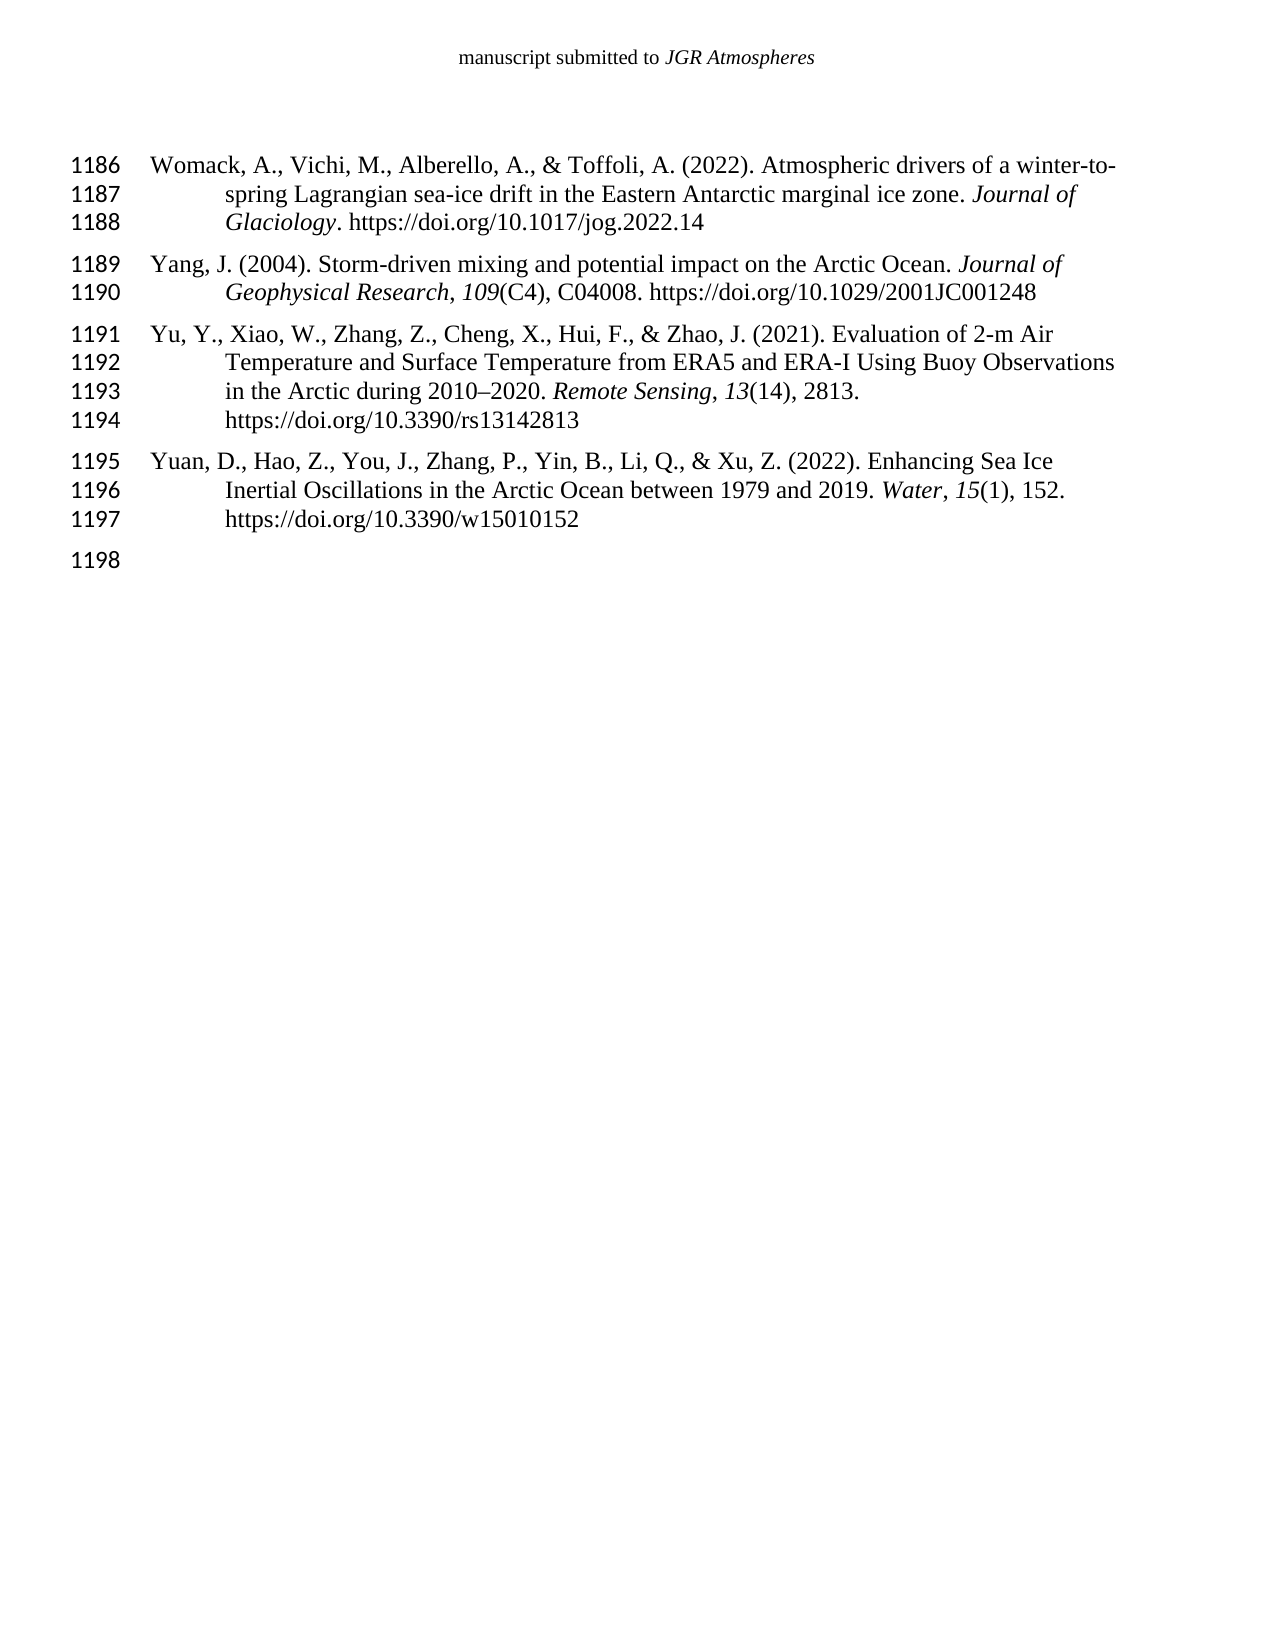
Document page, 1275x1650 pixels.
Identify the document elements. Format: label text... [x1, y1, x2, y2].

text Yuan, D., Hao, Z., You, J., Zhang, P., Yin, B., Li, Q., & Xu, Z. (2022). Enhancing Sea Ice Inertial Oscillations in the Arctic Ocean between 1979 and 2019. Water, 15(1), 152. https://doi.org/10.3390/w15010152 [150, 446, 1125, 532]
text Womack, A., Vichi, M., Alberello, A., & Toffoli, A. (2022). Atmospheric drivers of a winter-to-spring Lagrangian sea-ice drift in the Eastern Antarctic marginal ice zone. Journal of Glaciology. https://doi.org/10.1017/jog.2022.14 [150, 150, 1125, 236]
text Yang, J. (2004). Storm-driven mixing and potential impact on the Arctic Ocean. Journal of Geophysical Research, 109(C4), C04008. https://doi.org/10.1029/2001JC001248 [150, 249, 1125, 306]
text Yu, Y., Xiao, W., Zhang, Z., Cheng, X., Hui, F., & Zhao, J. (2021). Evaluation of 2-m Air Temperature and Surface Temperature from ERA5 and ERA-I Using Buoy Observations in the Arctic during 2010–2020. Remote Sensing, 13(14), 2813. https://doi.org/10.3390/rs13142813 [150, 319, 1125, 434]
